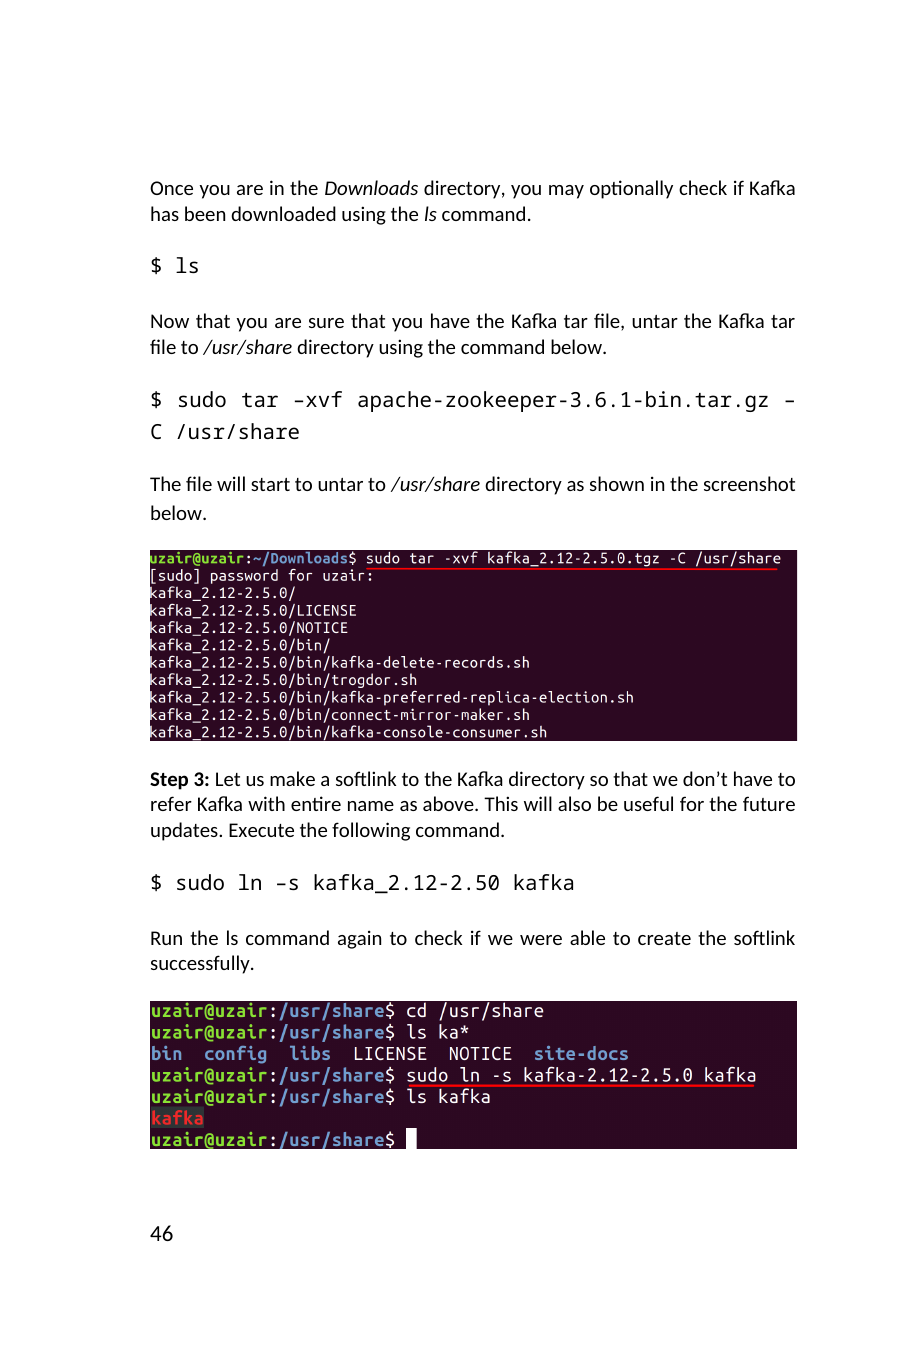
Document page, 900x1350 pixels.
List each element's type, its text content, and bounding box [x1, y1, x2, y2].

picture [150, 1001, 797, 1149]
text Run the ls command again to check if we were able to create the softlink successfully. [150, 925, 796, 976]
text $ sudo ln –s kafka_2.12-2.50 kafka [150, 868, 796, 896]
text $ sudo tar –xvf apache-zookeeper-3.6.1-bin.tar.gz –C /usr/share [150, 385, 796, 446]
text Step 3: Let us make a softlink to the Kafka directory so that we don’t have to refer Kafka with entire name as above. This will also be useful for the future updates. Execute the following command. [150, 766, 796, 842]
text Once you are in the Downloads directory, you may optionally check if Kafka has been downloaded using the ls command. [150, 175, 796, 226]
text The file will start to untar to /usr/share directory as shown in the screenshot below. [150, 471, 796, 525]
text Now that you are sure that you have the Kafka tar file, untar the Kafka tar file to /usr/share directory using the command below. [150, 308, 796, 359]
text $ ls [150, 252, 796, 280]
picture [150, 550, 798, 741]
